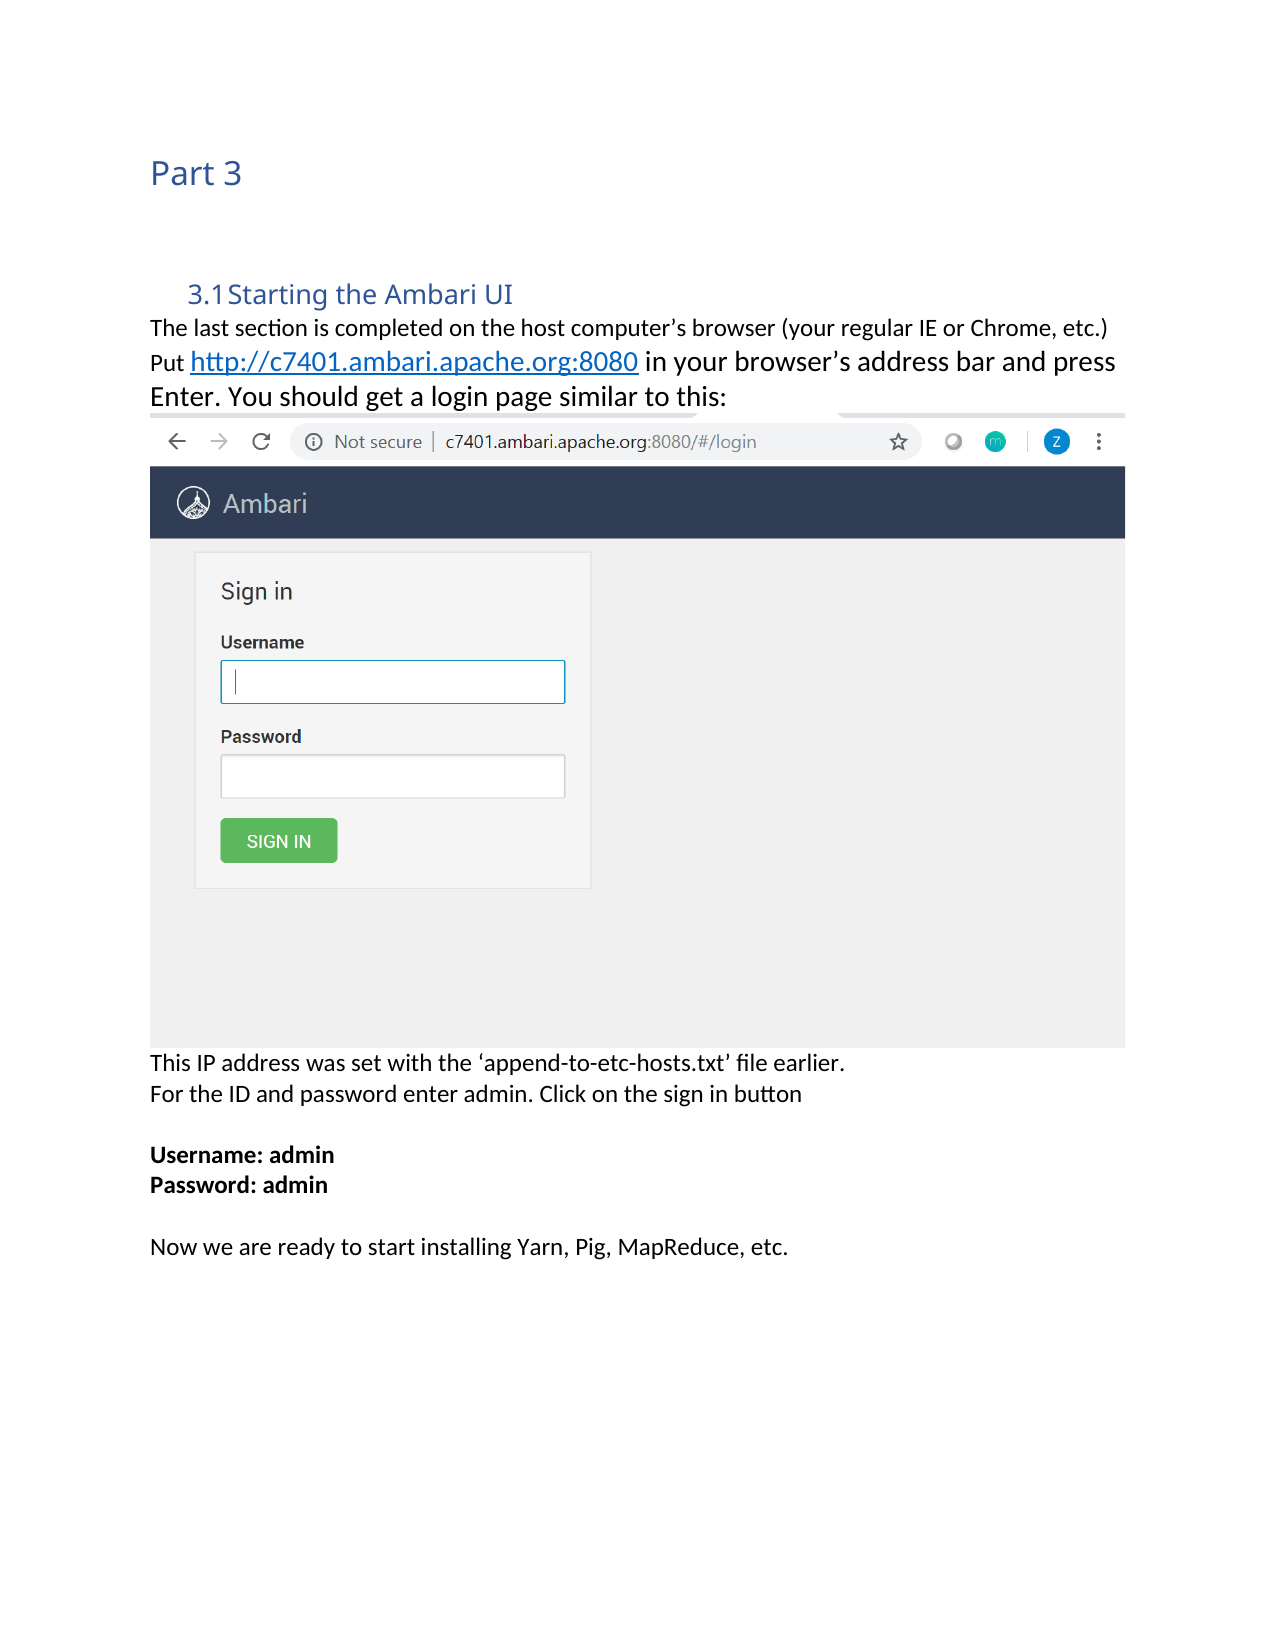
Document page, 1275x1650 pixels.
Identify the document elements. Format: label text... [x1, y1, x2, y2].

text Now we are ready to start installing Yarn, Pig, MapReduce, etc. [150, 1231, 1125, 1261]
subtitle Part 3 [150, 150, 1125, 195]
text The last section is completed on the host computer’s browser (your regular IE or Chrome, etc.) Put http://c7401.ambari.apache.org:8080 in your browser’s address bar and press Enter. You should get a login page similar to this: [150, 312, 1125, 413]
text This IP address was set with the ‘append-to-etc-hosts.txt’ file earlier. [150, 1048, 1125, 1078]
subtitle Starting the Ambari UI [187, 275, 1125, 312]
text Username: admin [150, 1139, 1125, 1170]
picture [150, 413, 1125, 1048]
text For the ID and password enter admin. Click on the sign in button [150, 1078, 1125, 1109]
text Password: admin [150, 1170, 1125, 1200]
